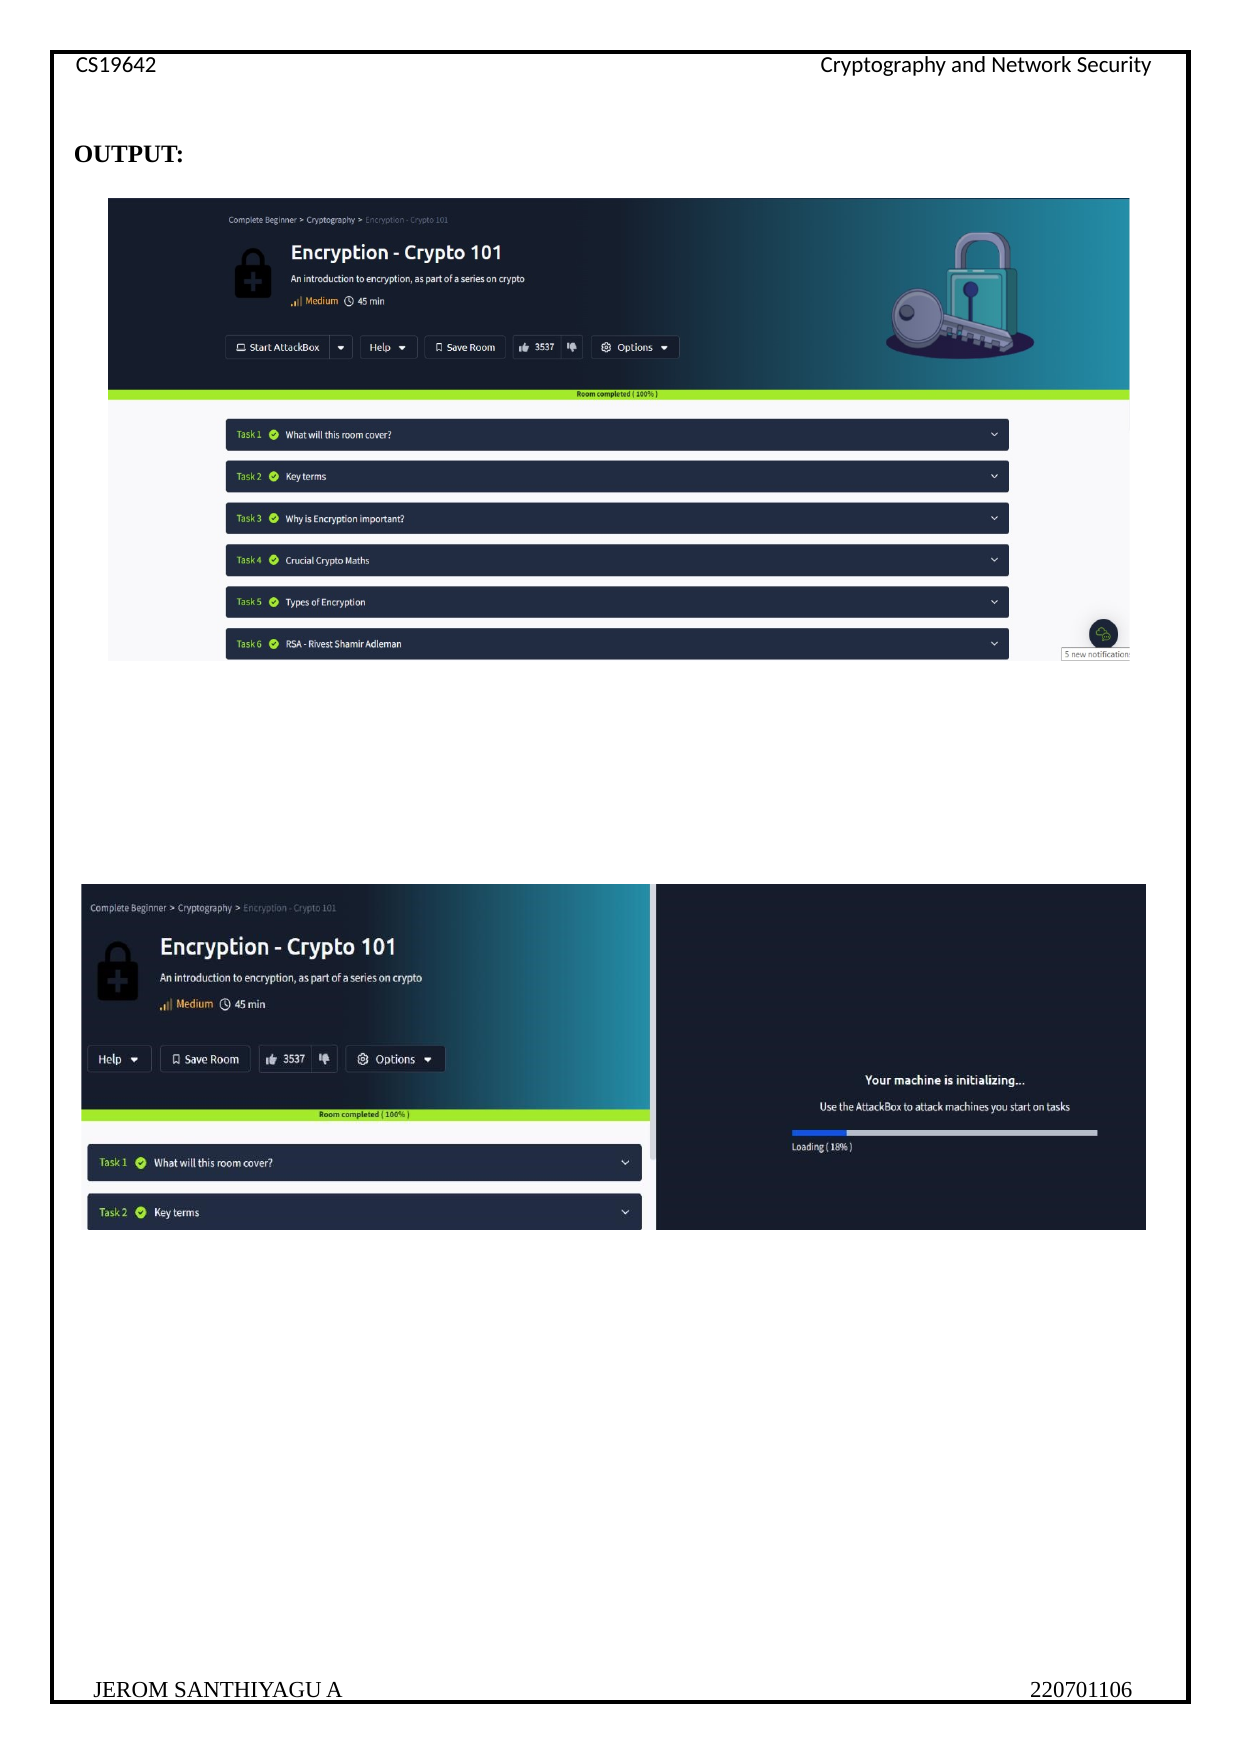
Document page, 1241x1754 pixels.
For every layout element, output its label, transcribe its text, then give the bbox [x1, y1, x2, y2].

text OUTPUT: [73, 139, 1172, 167]
picture [81, 884, 1146, 1230]
picture [108, 198, 1130, 661]
